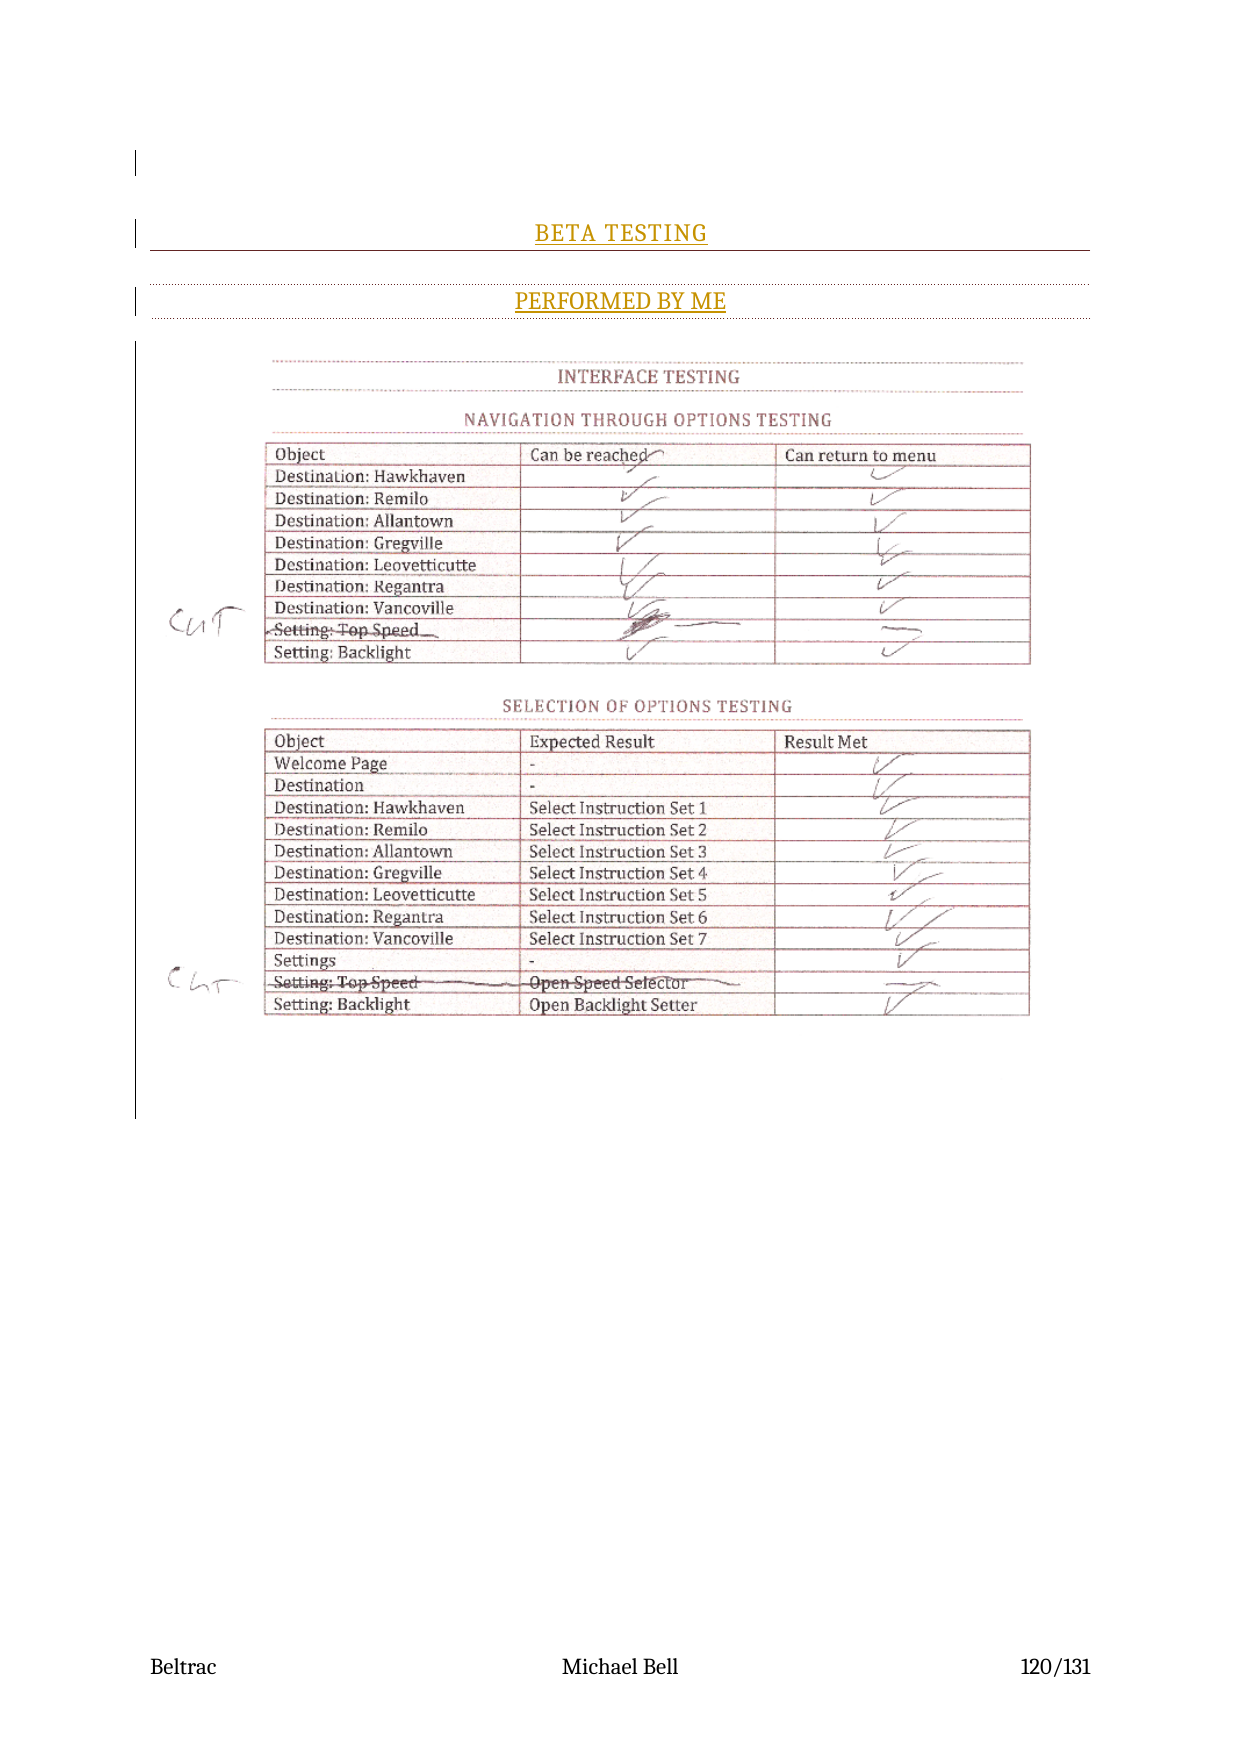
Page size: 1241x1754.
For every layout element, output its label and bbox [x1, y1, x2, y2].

picture [150, 341, 1084, 1119]
